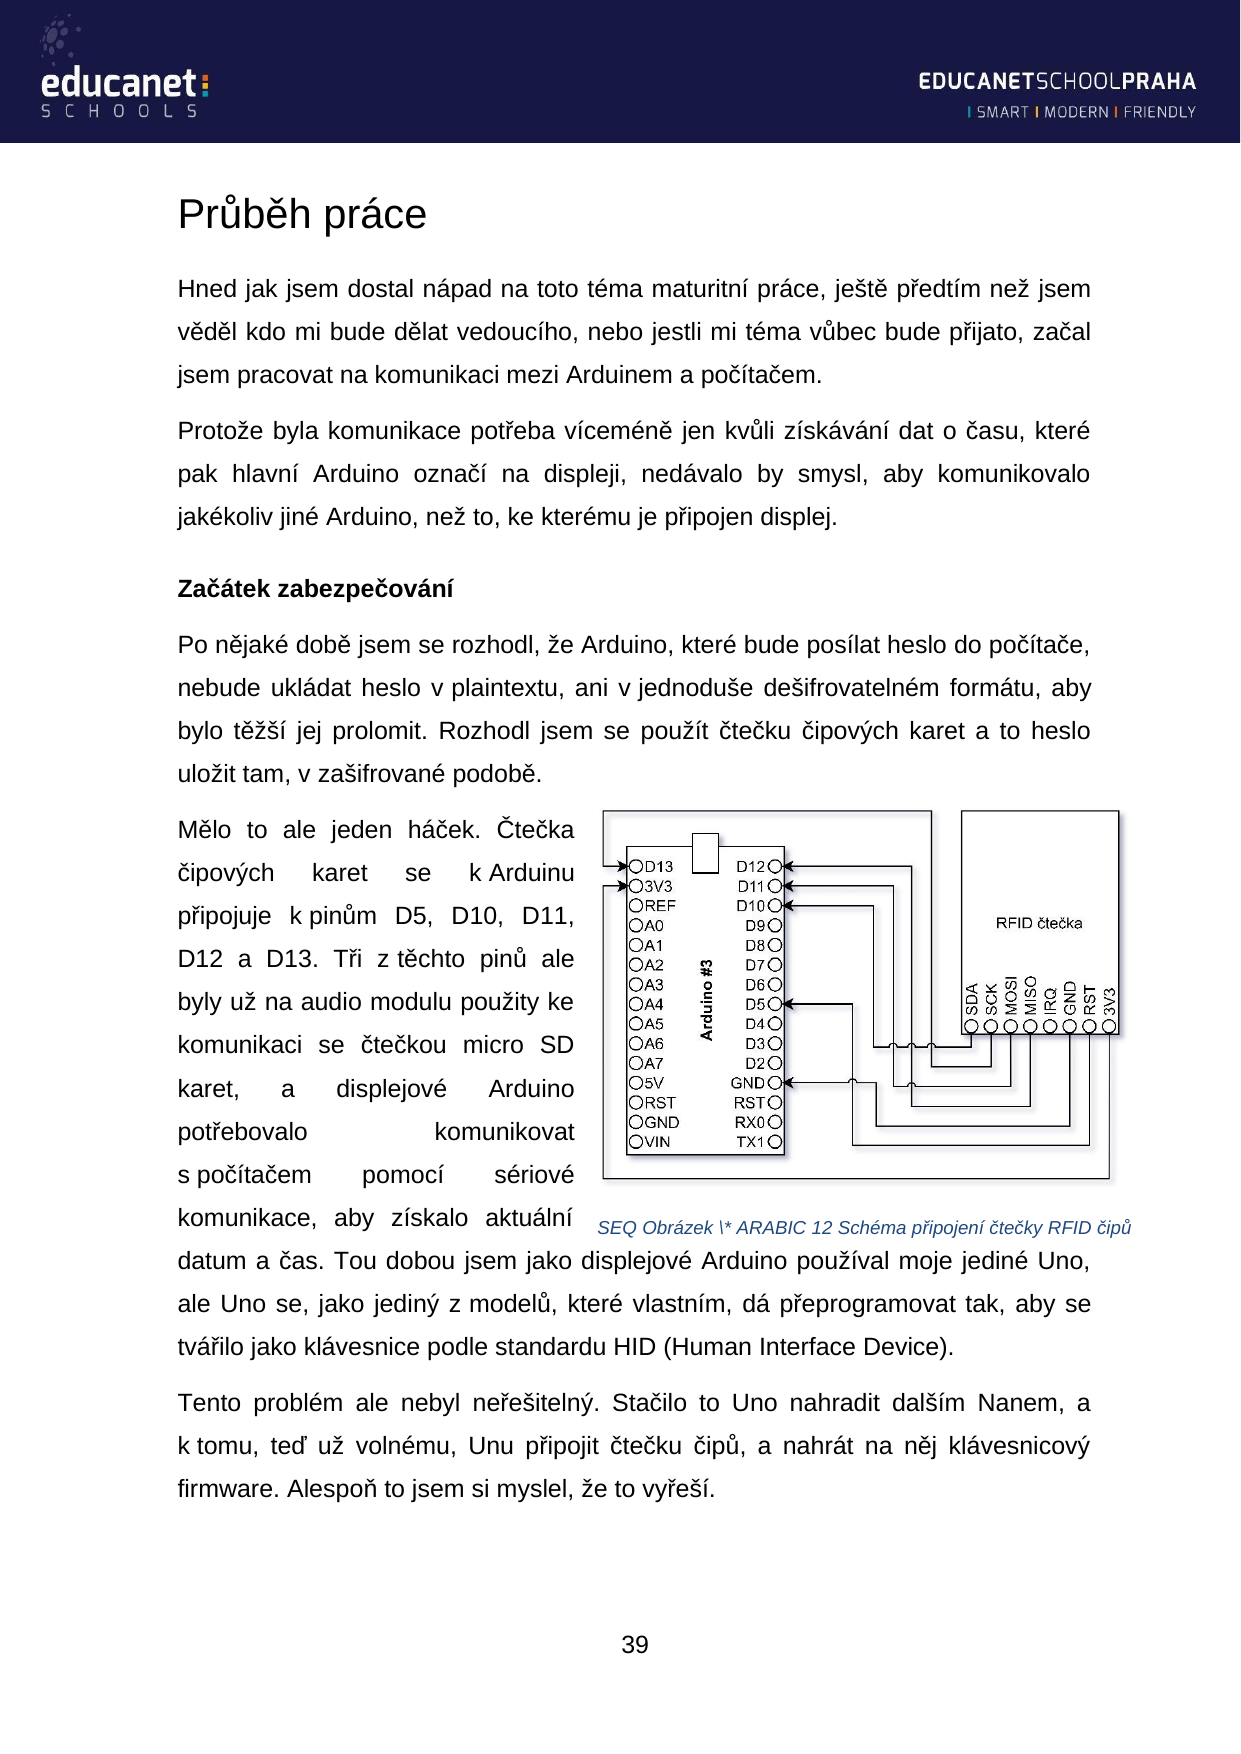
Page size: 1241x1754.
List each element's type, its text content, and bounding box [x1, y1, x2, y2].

picture [0, 0, 1241, 143]
picture [593, 801, 1135, 1205]
subtitle Průběh práce [177, 189, 1092, 237]
text Hned jak jsem dostal nápad na toto téma maturitní práce, ještě předtím než jsem věděl kdo mi bude dělat vedoucího, nebo jestli mi téma vůbec bude přijato, začal jsem pracovat na komunikaci mezi Arduinem a počítačem. [177, 274, 1092, 389]
subtitle Začátek zabezpečování [177, 574, 1092, 603]
text Po nějaké době jsem se rozhodl, že Arduino, které bude posílat heslo do počítače, nebude ukládat heslo v plaintextu, ani v jednoduše dešifrovatelném formátu, aby bylo těžší jej prolomit. Rozhodl jsem se použít čtečku čipových karet a to heslo uložit tam, v zašifrované podobě. [177, 630, 1092, 788]
text Protože byla komunikace potřeba víceméně jen kvůli získávání dat o času, které pak hlavní Arduino označí na displeji, nedávalo by smysl, aby komunikovalo jakékoliv jiné Arduino, než to, ke kterému je připojen displej. [177, 416, 1092, 531]
text Tento problém ale nebyl neřešitelný. Stačilo to Uno nahradit dalším Nanem, a k tomu, teď už volnému, Unu připojit čtečku čipů, a nahrát na něj klávesnicový firmware. Alespoň to jsem si myslel, že to vyřeší. [177, 1388, 1092, 1503]
